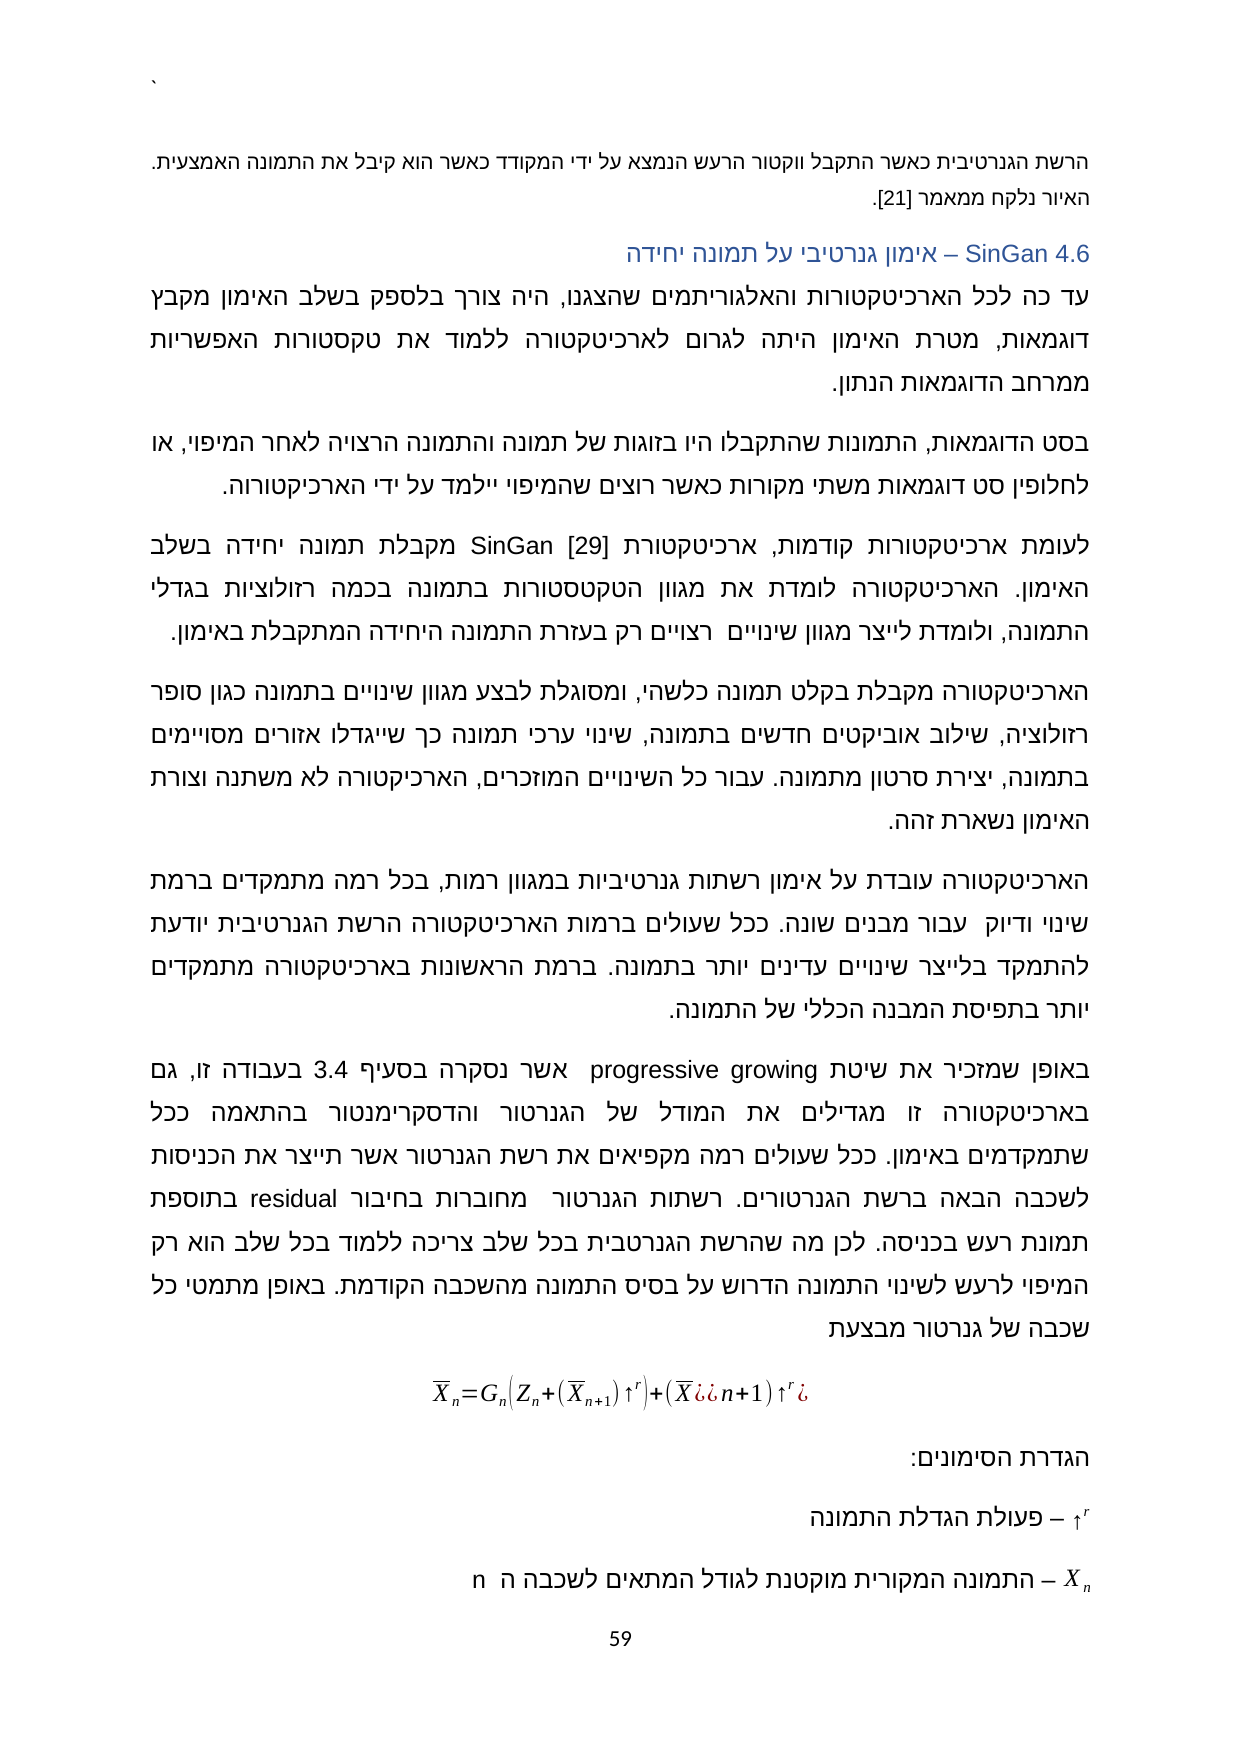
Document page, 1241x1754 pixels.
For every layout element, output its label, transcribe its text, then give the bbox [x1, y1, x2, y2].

text – פעולת הגדלת התמונה [150, 1503, 1090, 1534]
text הארכיטקטורה מקבלת בקלט תמונה כלשהי, ומסוגלת לבצע מגוון שינויים בתמונה כגון סופר רזולוציה, שילוב אוביקטים חדשים בתמונה, שינוי ערכי תמונה כך שייגדלו אזורים מסויימים בתמונה, יצירת סרטון מתמונה. עבור כל השינויים המוזכרים, הארכיקטורה לא משתנה וצורת האימון נשארת זהה. [150, 677, 1090, 835]
text עד כה לכל הארכיטקטורות והאלגוריתמים שהצגנו, היה צורך בלספק בשלב האימון מקבץ דוגמאות, מטרת האימון היתה לגרום לארכיטקטורה ללמוד את טקסטורות האפשריות ממרחב הדוגמאות הנתון. [150, 282, 1090, 397]
text הארכיטקטורה עובדת על אימון רשתות גנרטיביות במגוון רמות, בכל רמה מתמקדים ברמת שינוי ודיוק עבור מבנים שונה. ככל שעולים ברמות הארכיטקטורה הרשת הגנרטיבית יודעת להתמקד בלייצר שינויים עדינים יותר בתמונה. ברמת הראשונות בארכיטקטורה מתמקדים יותר בתפיסת המבנה הכללי של התמונה. [150, 866, 1090, 1024]
text בסט הדוגמאות, התמונות שהתקבלו היו בזוגות של תמונה והתמונה הרצויה לאחר המיפוי, או לחלופין סט דוגמאות משתי מקורות כאשר רוצים שהמיפוי יילמד על ידי הארכיקטורוה. [150, 428, 1090, 499]
text לעומת ארכיטקטורות קודמות, ארכיטקטורת SinGan [29] מקבלת תמונה יחידה בשלב האימון. הארכיטקטורה לומדת את מגוון הטקטסטורות בתמונה בכמה רזולוציות בגדלי התמונה, ולומדת לייצר מגוון שינויים רצויים רק בעזרת התמונה היחידה המתקבלת באימון. [150, 531, 1090, 646]
text באופן שמזכיר את שיטת progressive growing אשר נסקרה בסעיף 3.4 בעבודה זו, גם בארכיטקטורה זו מגדילים את המודל של הגנרטור והדסקרימנטור בהתאמה ככל שתמקדמים באימון. ככל שעולים רמה מקפיאים את רשת הגנרטור אשר תייצר את הכניסות לשכבה הבאה ברשת הגנרטורים. רשתות הגנרטור מחוברות בחיבור residual בתוספת תמונת רעש בכניסה. לכן מה שהרשת הגנרטבית בכל שלב צריכה ללמוד בכל שלב הוא רק המיפוי לרעש לשינוי התמונה הדרוש על בסיס התמונה מהשכבה הקודמת. באופן מתמטי כל שכבה של גנרטור מבצעת [150, 1055, 1090, 1342]
subtitle 4.6 SinGan – אימון גנרטיבי על תמונה יחידה [150, 238, 1090, 267]
text – התמונה המקורית מוקטנת לגודל המתאים לשכבה ה n [150, 1565, 1090, 1596]
text הגדרת הסימונים: [150, 1443, 1090, 1472]
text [150, 150, 1090, 210]
